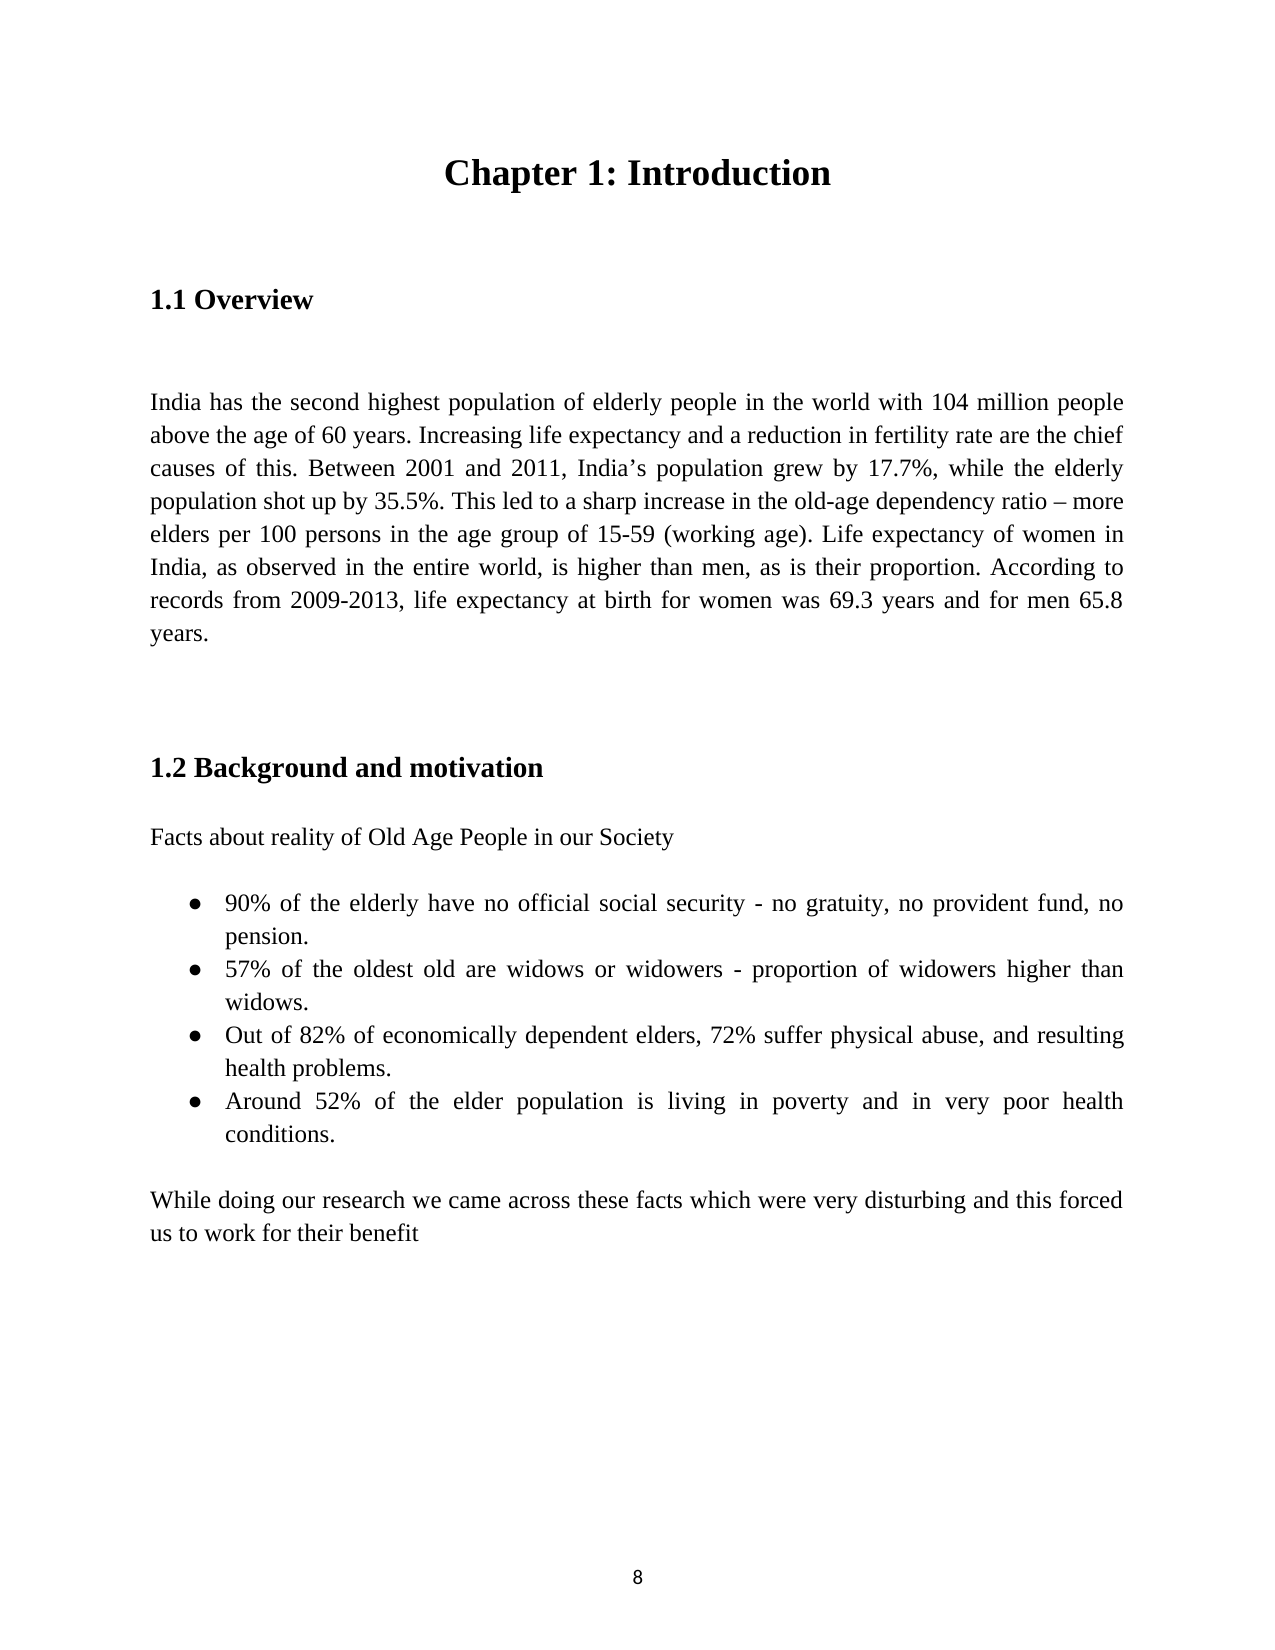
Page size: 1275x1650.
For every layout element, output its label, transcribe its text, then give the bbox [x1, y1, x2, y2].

text 1.2 Background and motivation [150, 750, 1125, 784]
text Facts about reality of Old Age People in our Society [150, 822, 1125, 851]
text India has the second highest population of elderly people in the world with 104 million people above the age of 60 years. Increasing life expectancy and a reduction in fertility rate are the chief causes of this. Between 2001 and 2011, India’s population grew by 17.7%, while the elderly population shot up by 35.5%. This led to a sharp increase in the old-age dependency ratio – more elders per 100 persons in the age group of 15-59 (working age). Life expectancy of women in India, as observed in the entire world, is higher than men, as is their proportion. According to records from 2009-2013, life expectancy at birth for women was 69.3 years and for men 65.8 years. [150, 387, 1125, 647]
text Chapter 1: Introduction [150, 150, 1125, 193]
list Around 52% of the elder population is living in poverty and in very poor health conditions. [187, 1086, 1125, 1148]
text 1.1 Overview [150, 282, 1125, 316]
text While doing our research we came across these facts which were very disturbing and this forced us to work for their benefit [150, 1185, 1125, 1247]
list Out of 82% of economically dependent elders, 72% suffer physical abuse, and resulting health problems. [187, 1020, 1125, 1082]
list 57% of the oldest old are widows or widowers - proportion of widowers higher than widows. [187, 954, 1125, 1016]
list 90% of the elderly have no official social security - no gratuity, no provident fund, no pension. [187, 888, 1125, 949]
